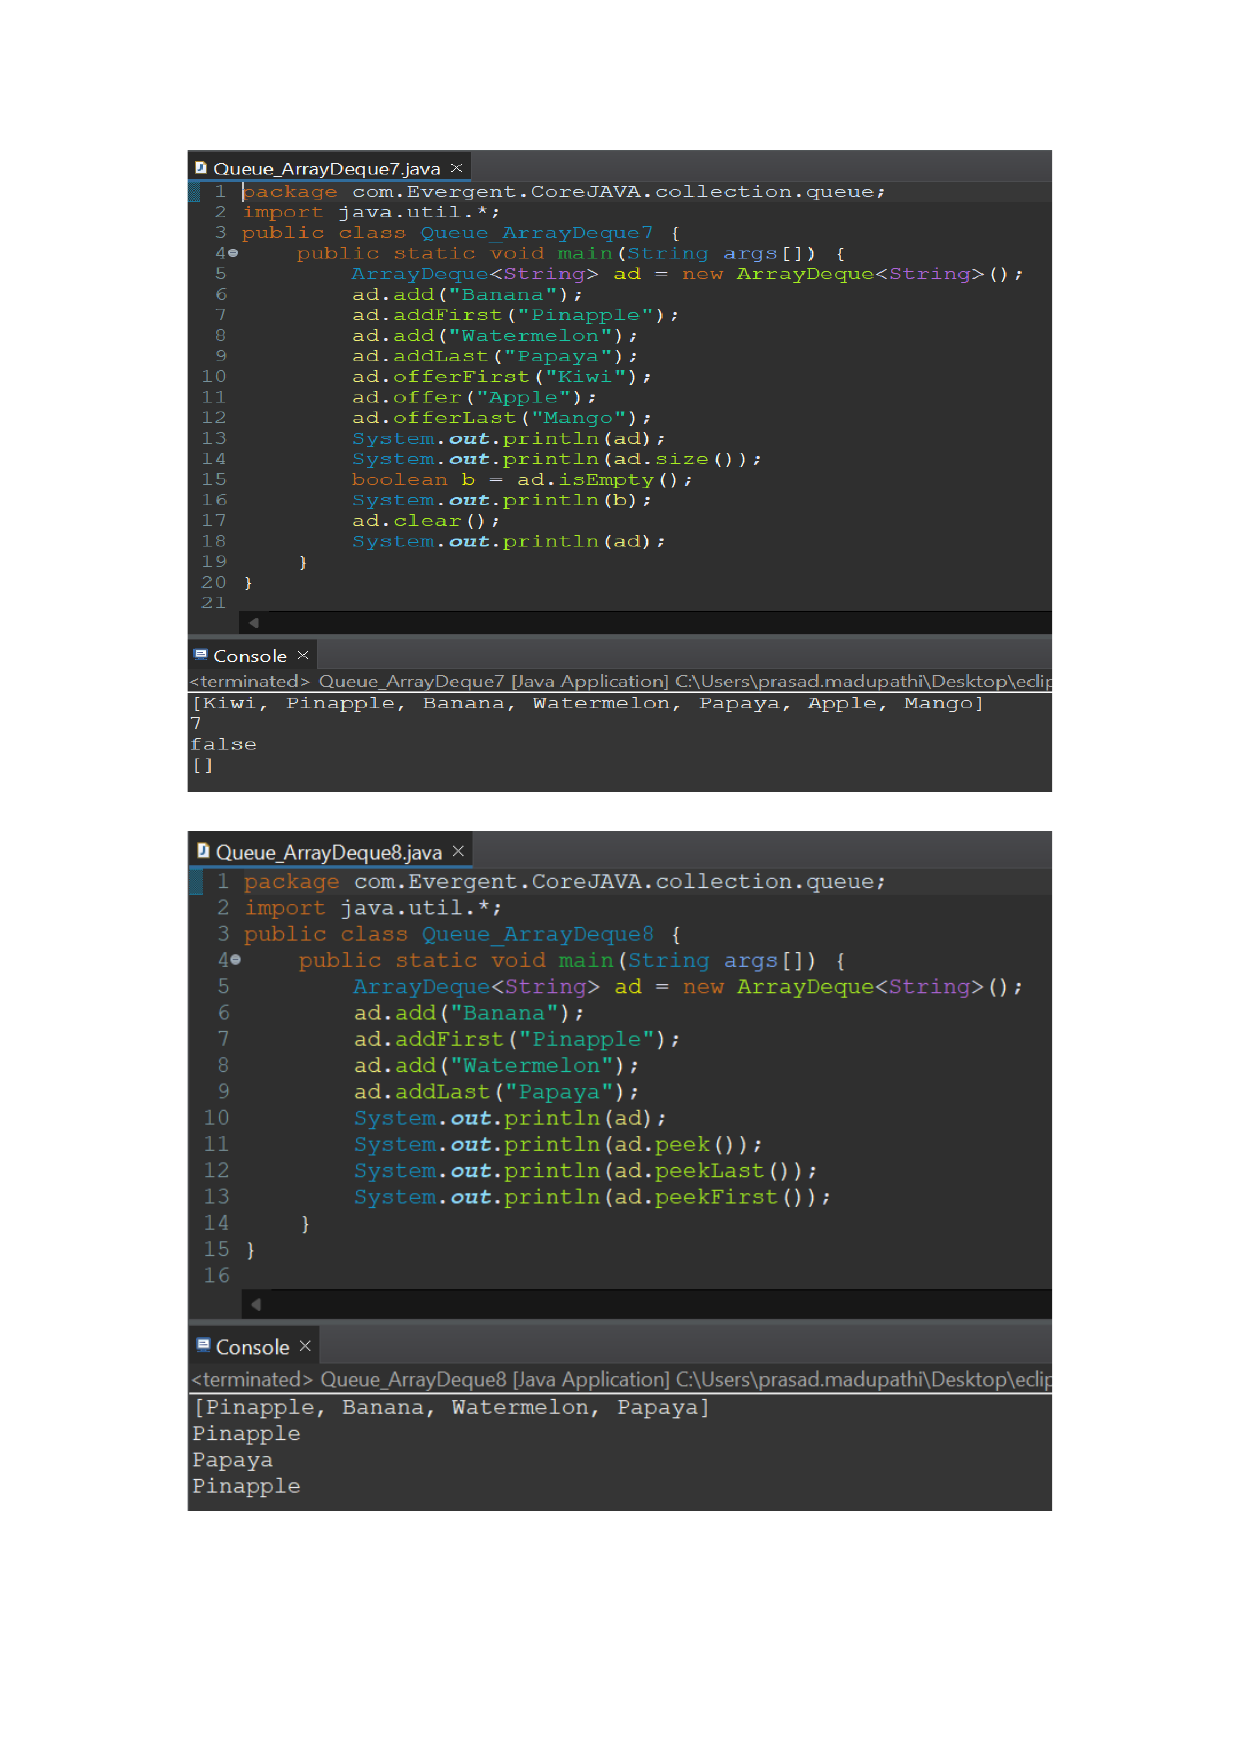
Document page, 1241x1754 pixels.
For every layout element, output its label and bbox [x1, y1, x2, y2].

picture [187, 150, 1053, 792]
picture [187, 831, 1053, 1511]
